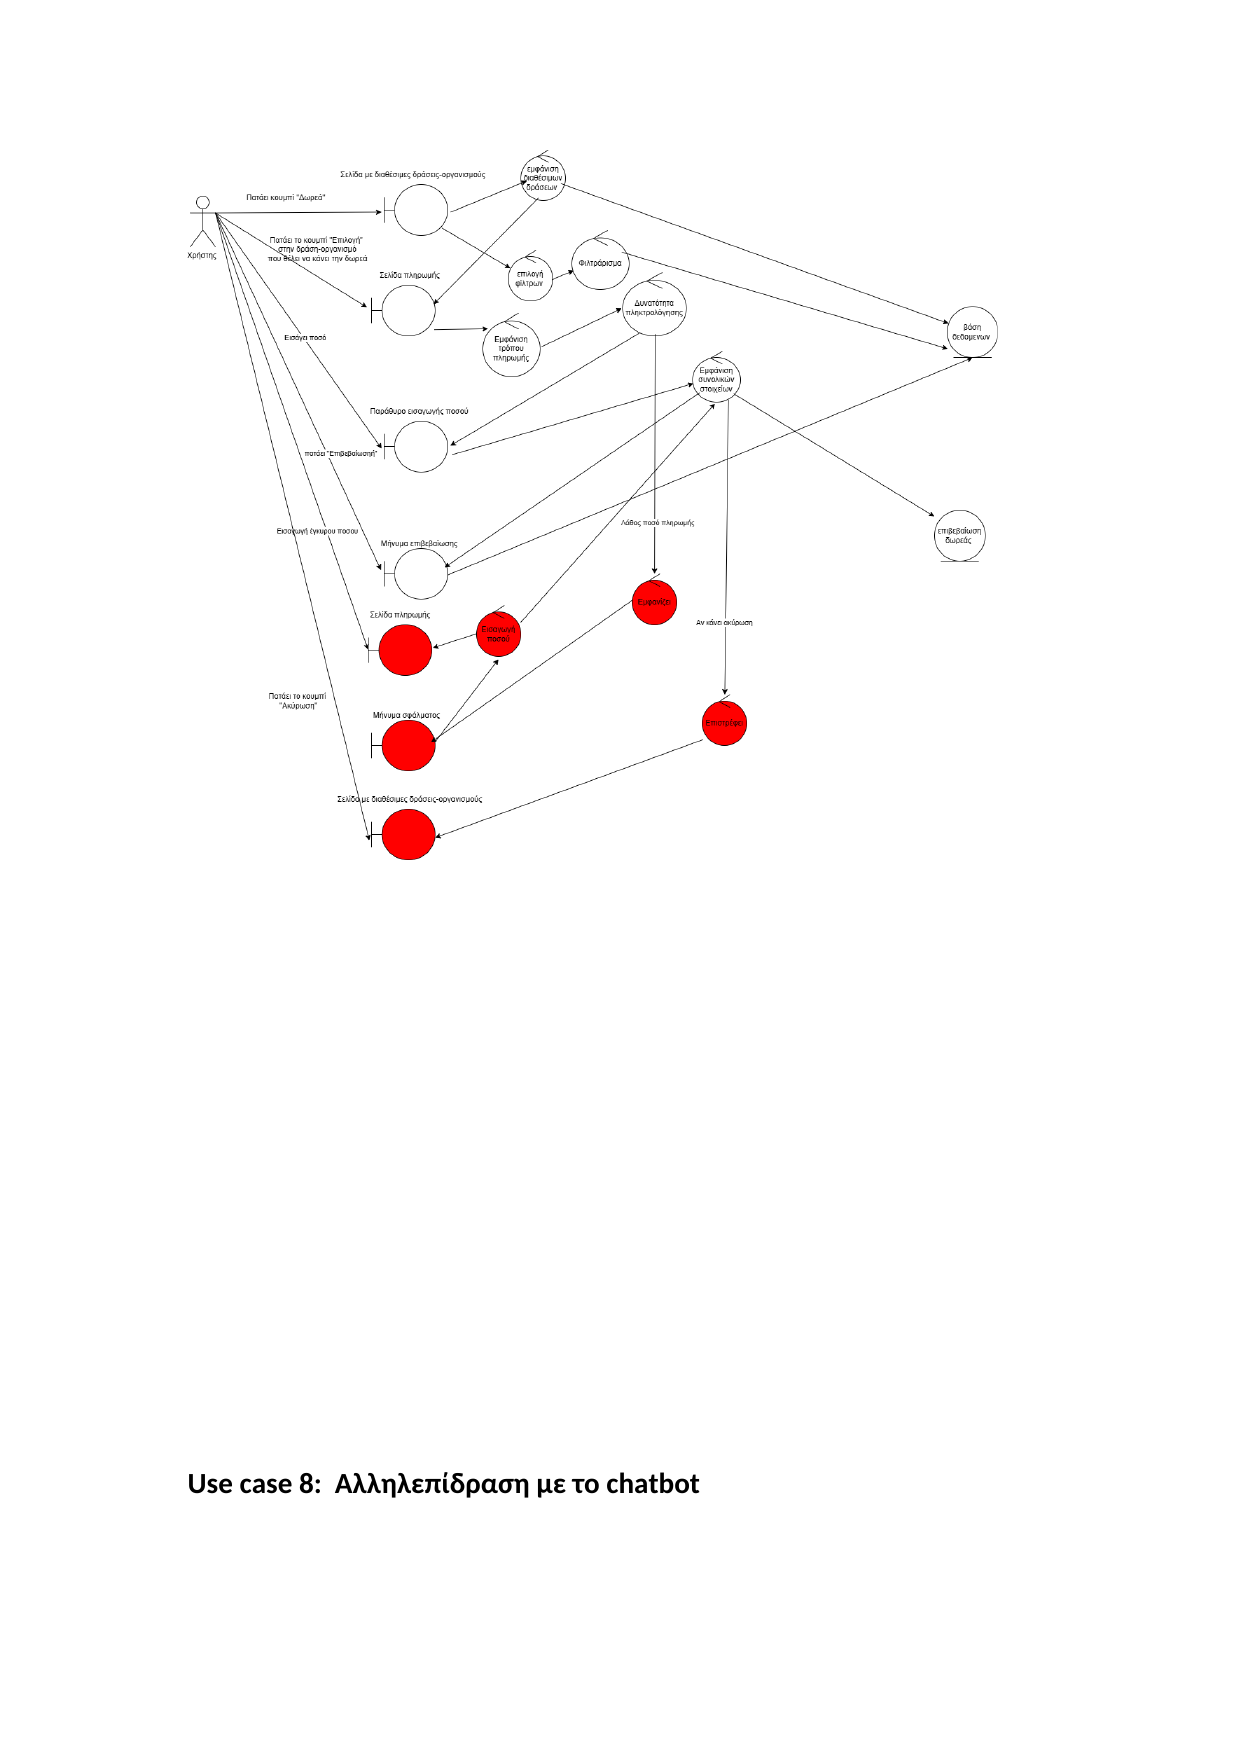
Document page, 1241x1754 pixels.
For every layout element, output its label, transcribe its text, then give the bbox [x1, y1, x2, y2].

picture [187, 150, 998, 860]
text Use case 8: Αλληλεπίδραση με το chatbot [187, 1465, 1053, 1501]
